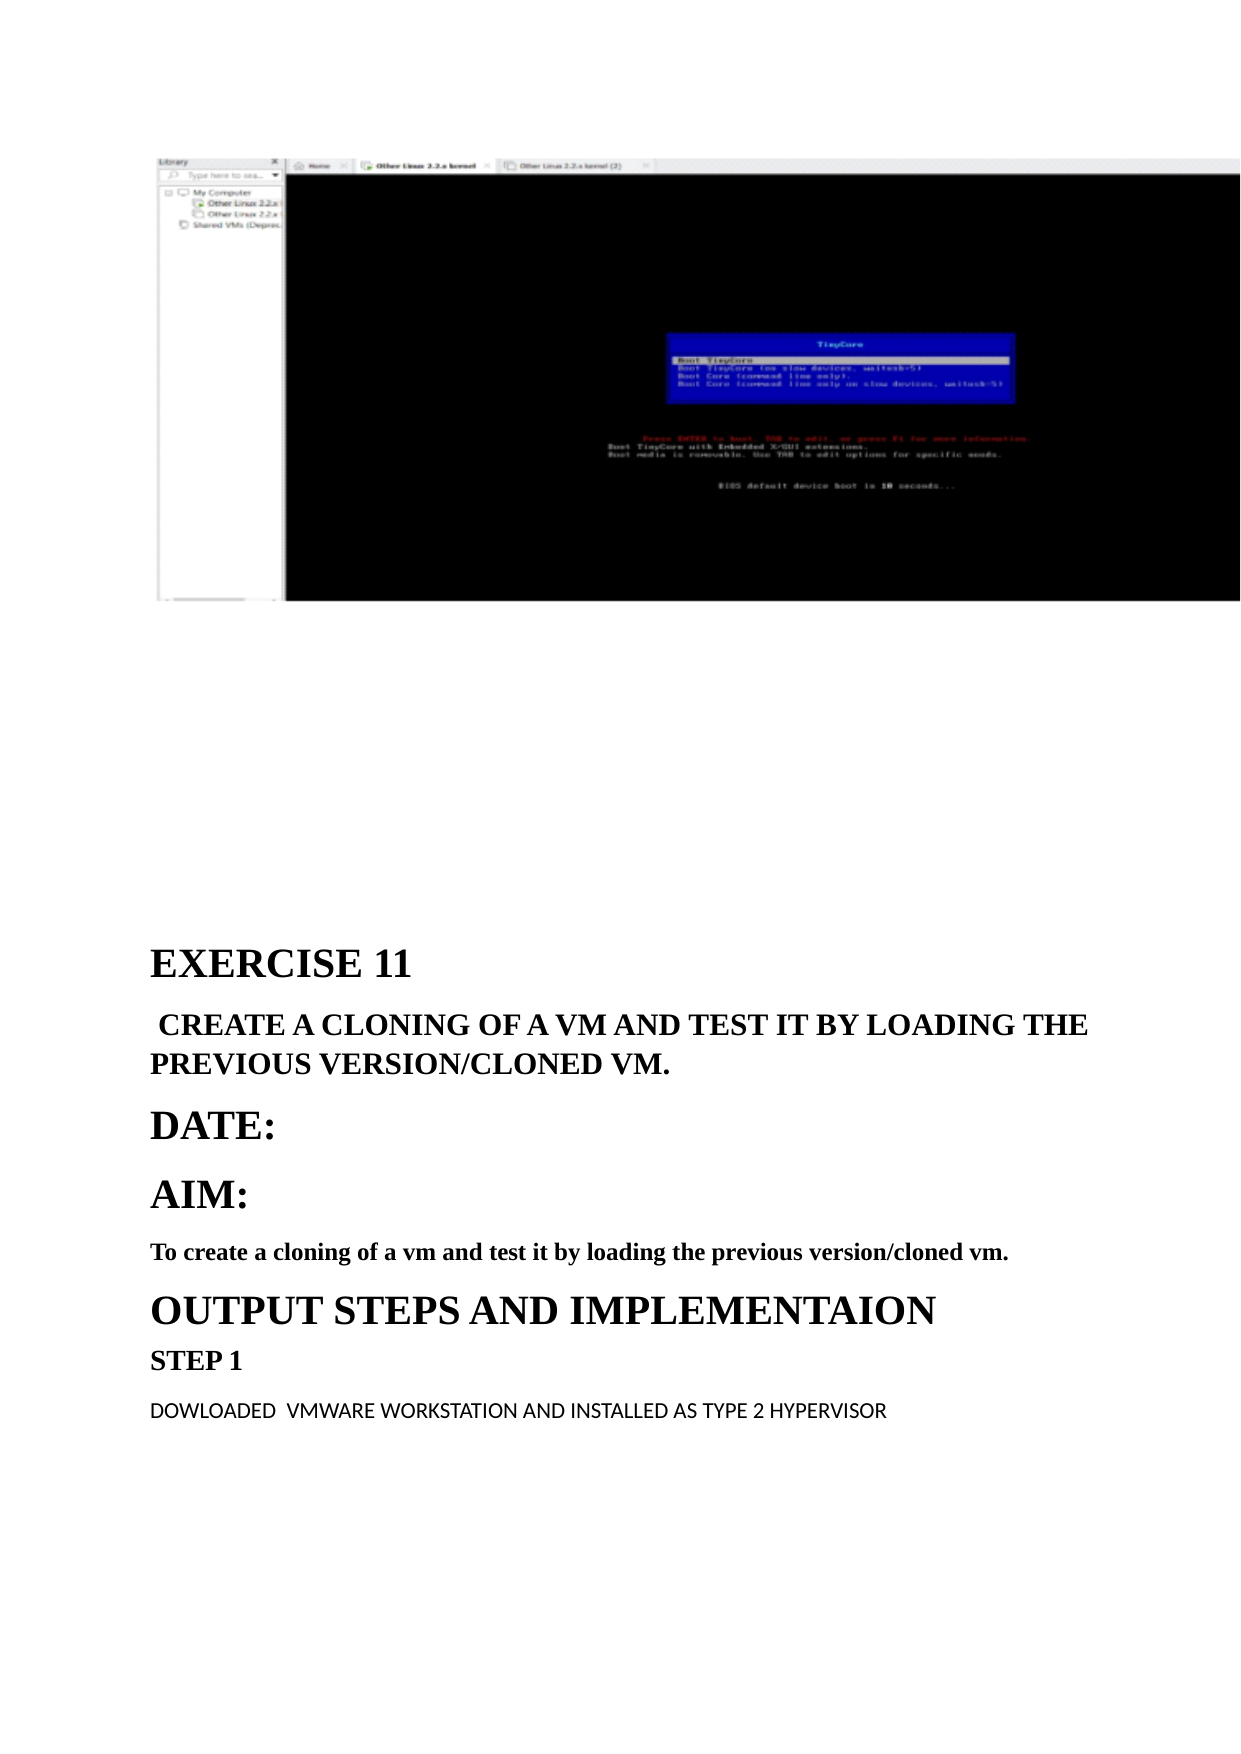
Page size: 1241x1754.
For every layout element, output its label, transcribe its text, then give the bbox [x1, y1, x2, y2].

text DOWLOADED VMWARE WORKSTATION AND INSTALLED AS TYPE 2 HYPERVISOR [150, 1396, 1090, 1424]
picture [150, 150, 1241, 603]
text EXERCISE 11 [150, 938, 1090, 986]
text DATE: [150, 1101, 1090, 1149]
text OUTPUT STEPS AND IMPLEMENTAION [150, 1285, 1090, 1333]
text CREATE A CLONING OF A VM AND TEST IT BY LOADING THE PREVIOUS VERSION/CLONED VM. [150, 1007, 1090, 1081]
text To create a cloning of a vm and test it by loading the previous version/cloned vm. [150, 1237, 1090, 1266]
text STEP 1 [150, 1343, 1090, 1377]
text AIM: [150, 1169, 1090, 1217]
